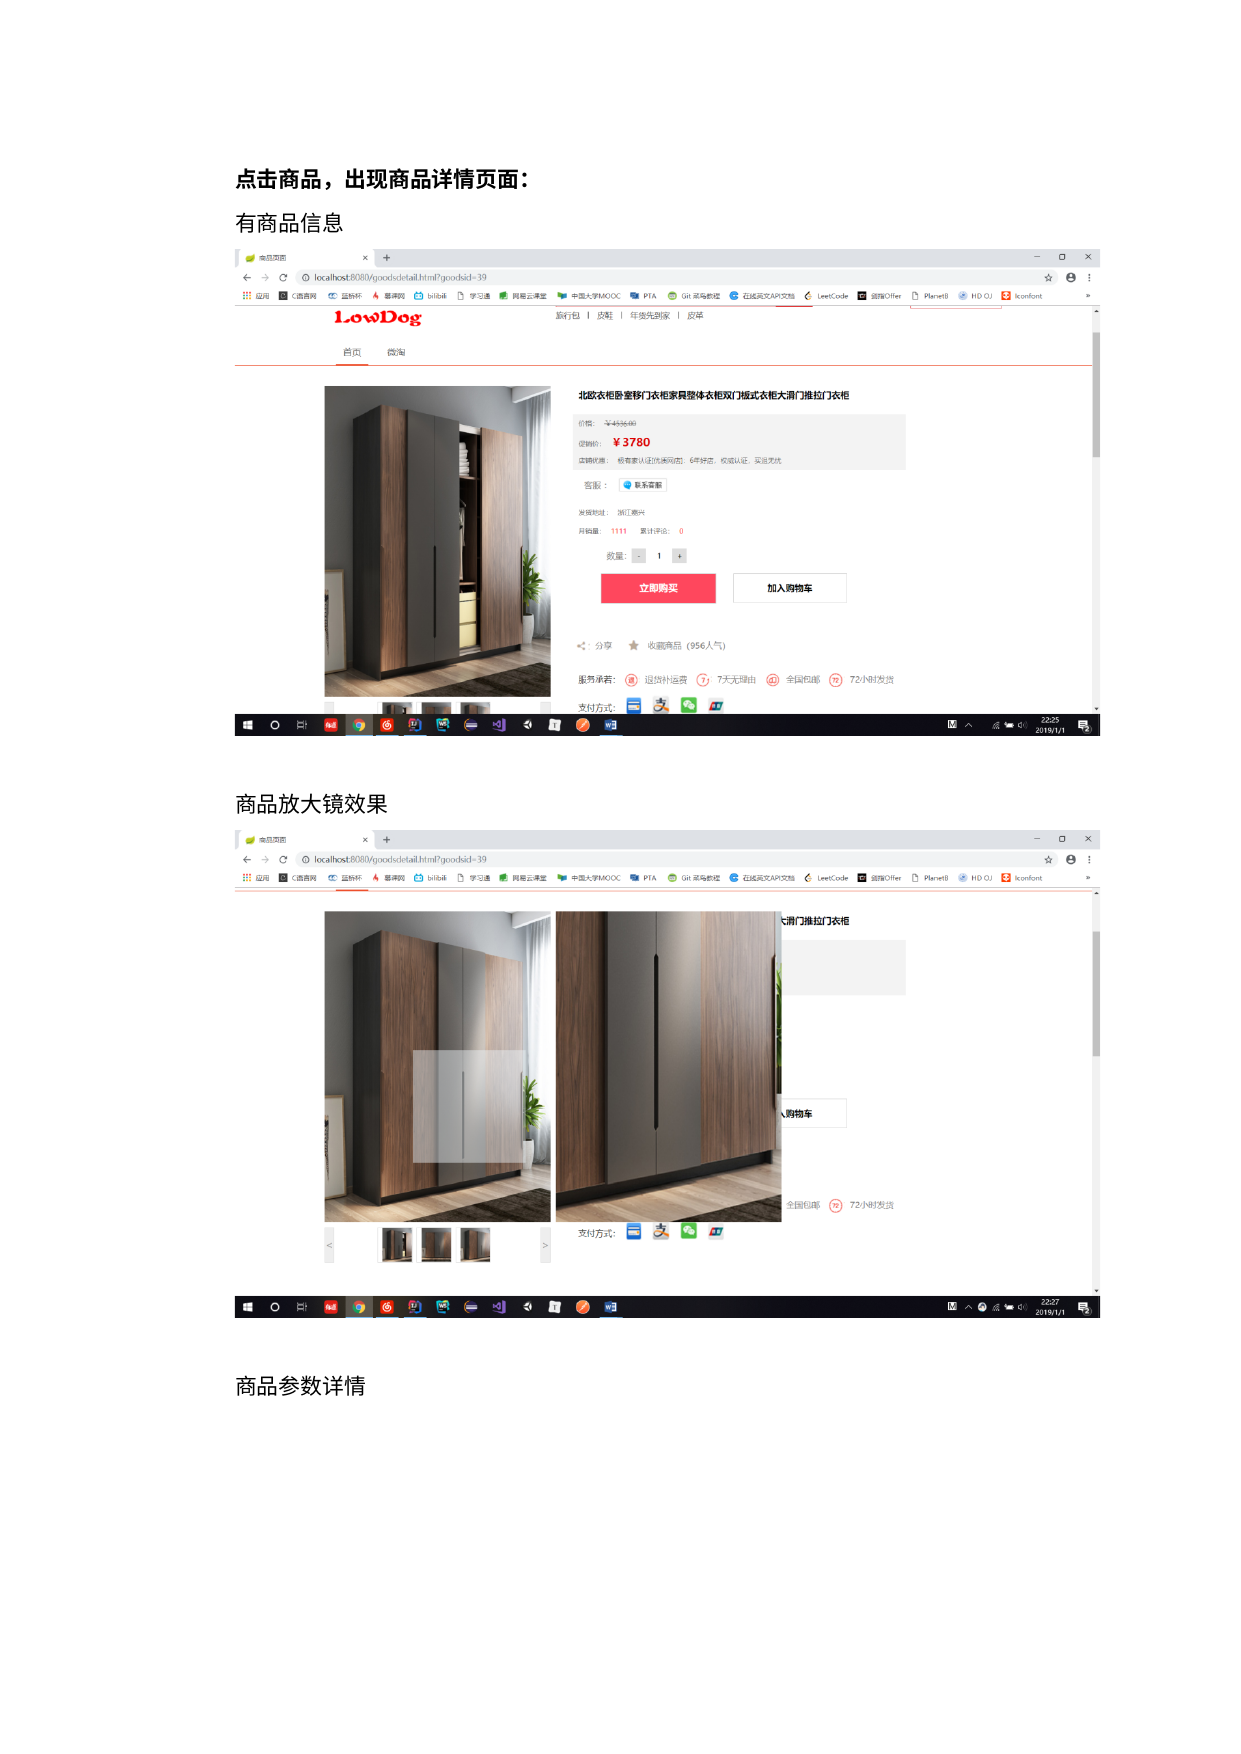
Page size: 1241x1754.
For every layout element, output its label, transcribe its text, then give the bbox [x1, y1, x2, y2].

picture [234, 249, 1100, 736]
picture [234, 830, 1100, 1318]
text 点击商品，出现商品详情页面： [187, 162, 1053, 194]
text 商品放大镜效果 [187, 787, 1053, 819]
text 有商品信息 [187, 206, 1053, 238]
text 商品参数详情 [187, 1369, 1053, 1401]
